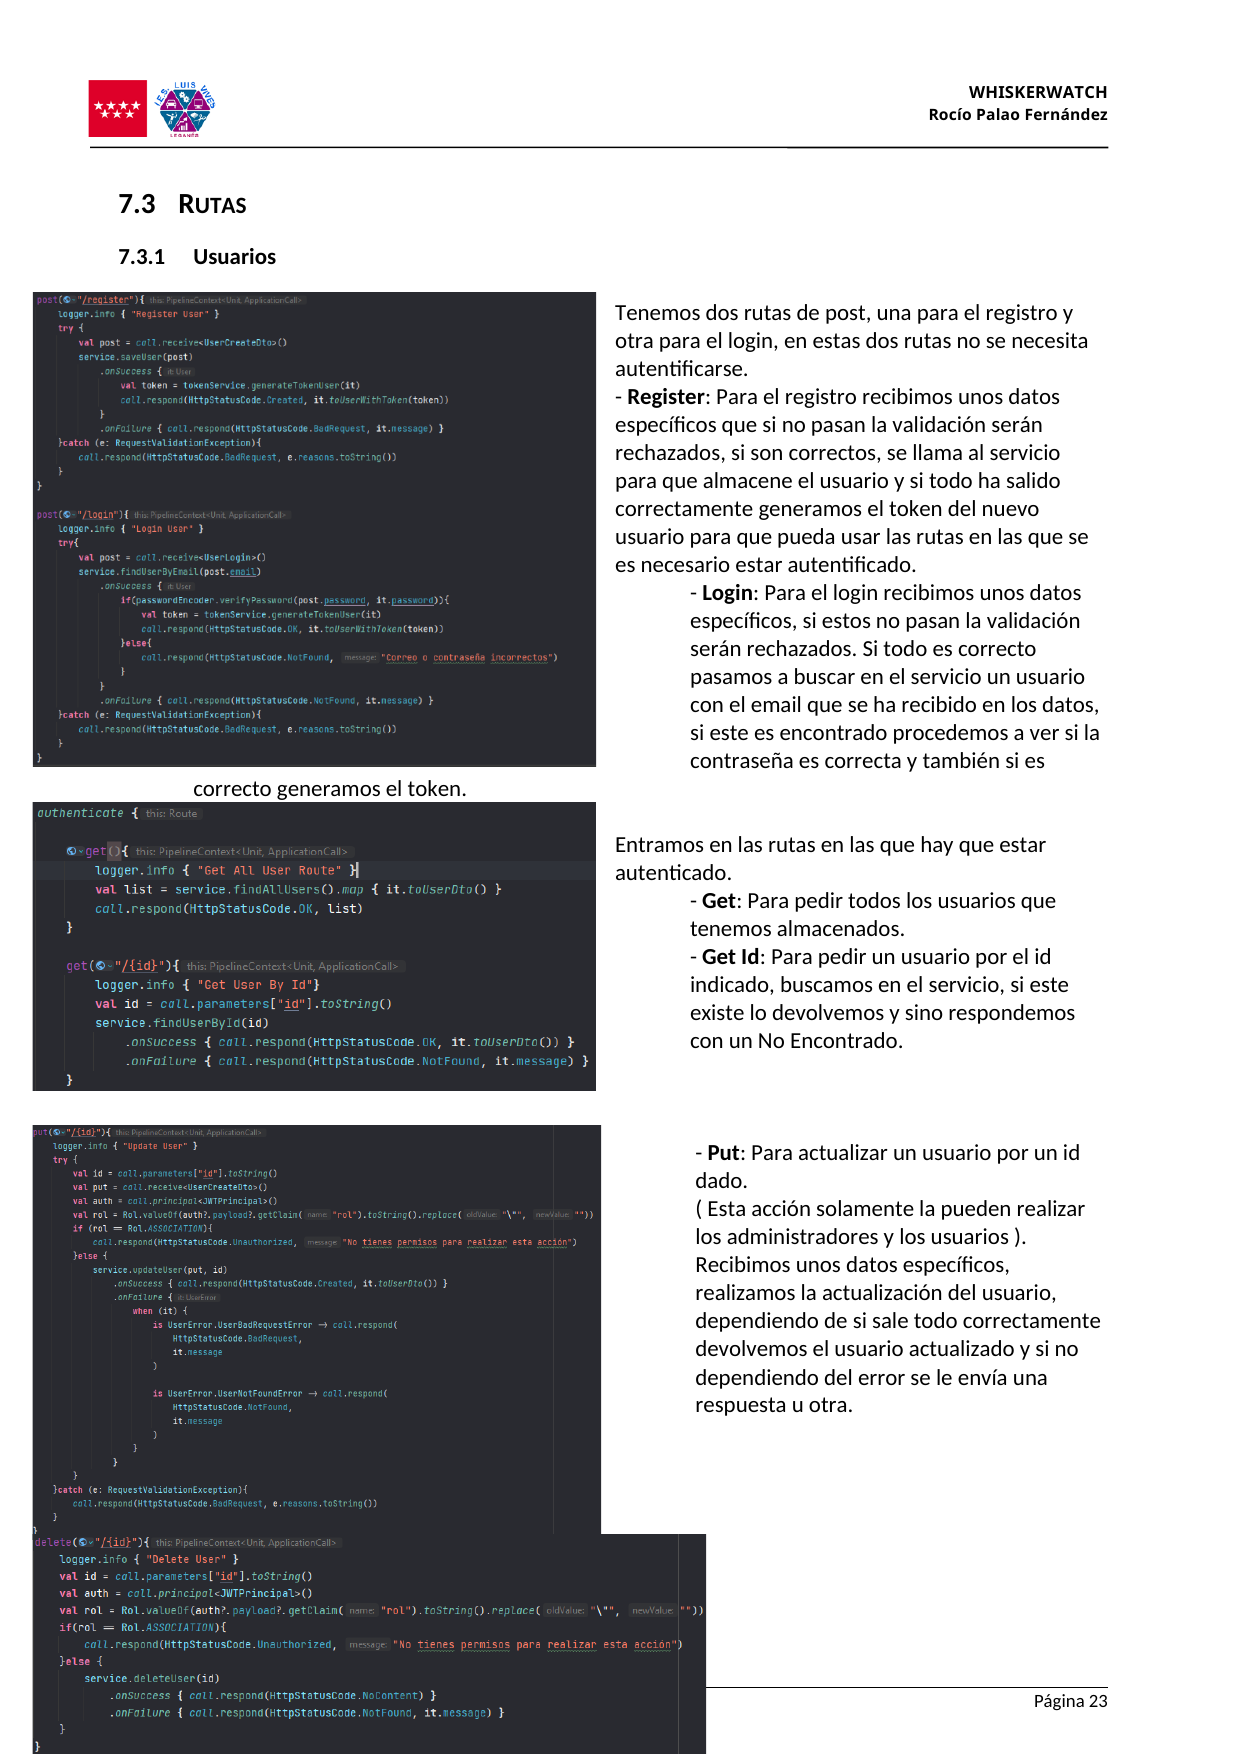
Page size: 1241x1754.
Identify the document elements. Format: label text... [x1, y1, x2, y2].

picture [87, 80, 215, 136]
subtitle Usuarios [118, 242, 1107, 270]
text Tenemos dos rutas de post, una para el registro y otra para el login, en estas dos rutas no se necesita autentificarse. [597, 298, 1107, 382]
picture [32, 1125, 707, 1754]
list - Get: Para pedir todos los usuarios que tenemos almacenados. [596, 886, 1107, 942]
list - Login: Para el login recibimos unos datos específicos, si estos no pasan la validación serán rechazados. Si todo es correcto pasamos a buscar en el servicio un usuario con el email que se ha recibido en los datos, si este es encontrado procedemos a ver si la contraseña es correcta y también si es correcto generamos el token. [193, 578, 1107, 802]
picture [32, 802, 596, 1091]
subtitle Rutas [118, 185, 1107, 221]
list - Get Id: Para pedir un usuario por el id indicado, buscamos en el servicio, si este existe lo devolvemos y sino respondemos con un No Encontrado. [596, 942, 1107, 1054]
text Entramos en las rutas en las que hay que estar autenticado. [596, 830, 1107, 886]
list ( Esta acción solamente la pueden realizar los administradores y los usuarios ). Recibimos unos datos específicos, realizamos la actualización del usuario, dependiendo de si sale todo correctamente devolvemos el usuario actualizado y si no dependiendo del error se le envía una respuesta u otra. [602, 1194, 1107, 1419]
list - Put: Para actualizar un usuario por un id dado. [602, 1138, 1107, 1194]
text - Register: Para el registro recibimos unos datos específicos que si no pasan la validación serán rechazados, si son correctos, se llama al servicio para que almacene el usuario y si todo ha salido correctamente generamos el token del nuevo usuario para que pueda usar las rutas en las que se es necesario estar autentificado. [597, 382, 1107, 578]
picture [32, 292, 597, 767]
